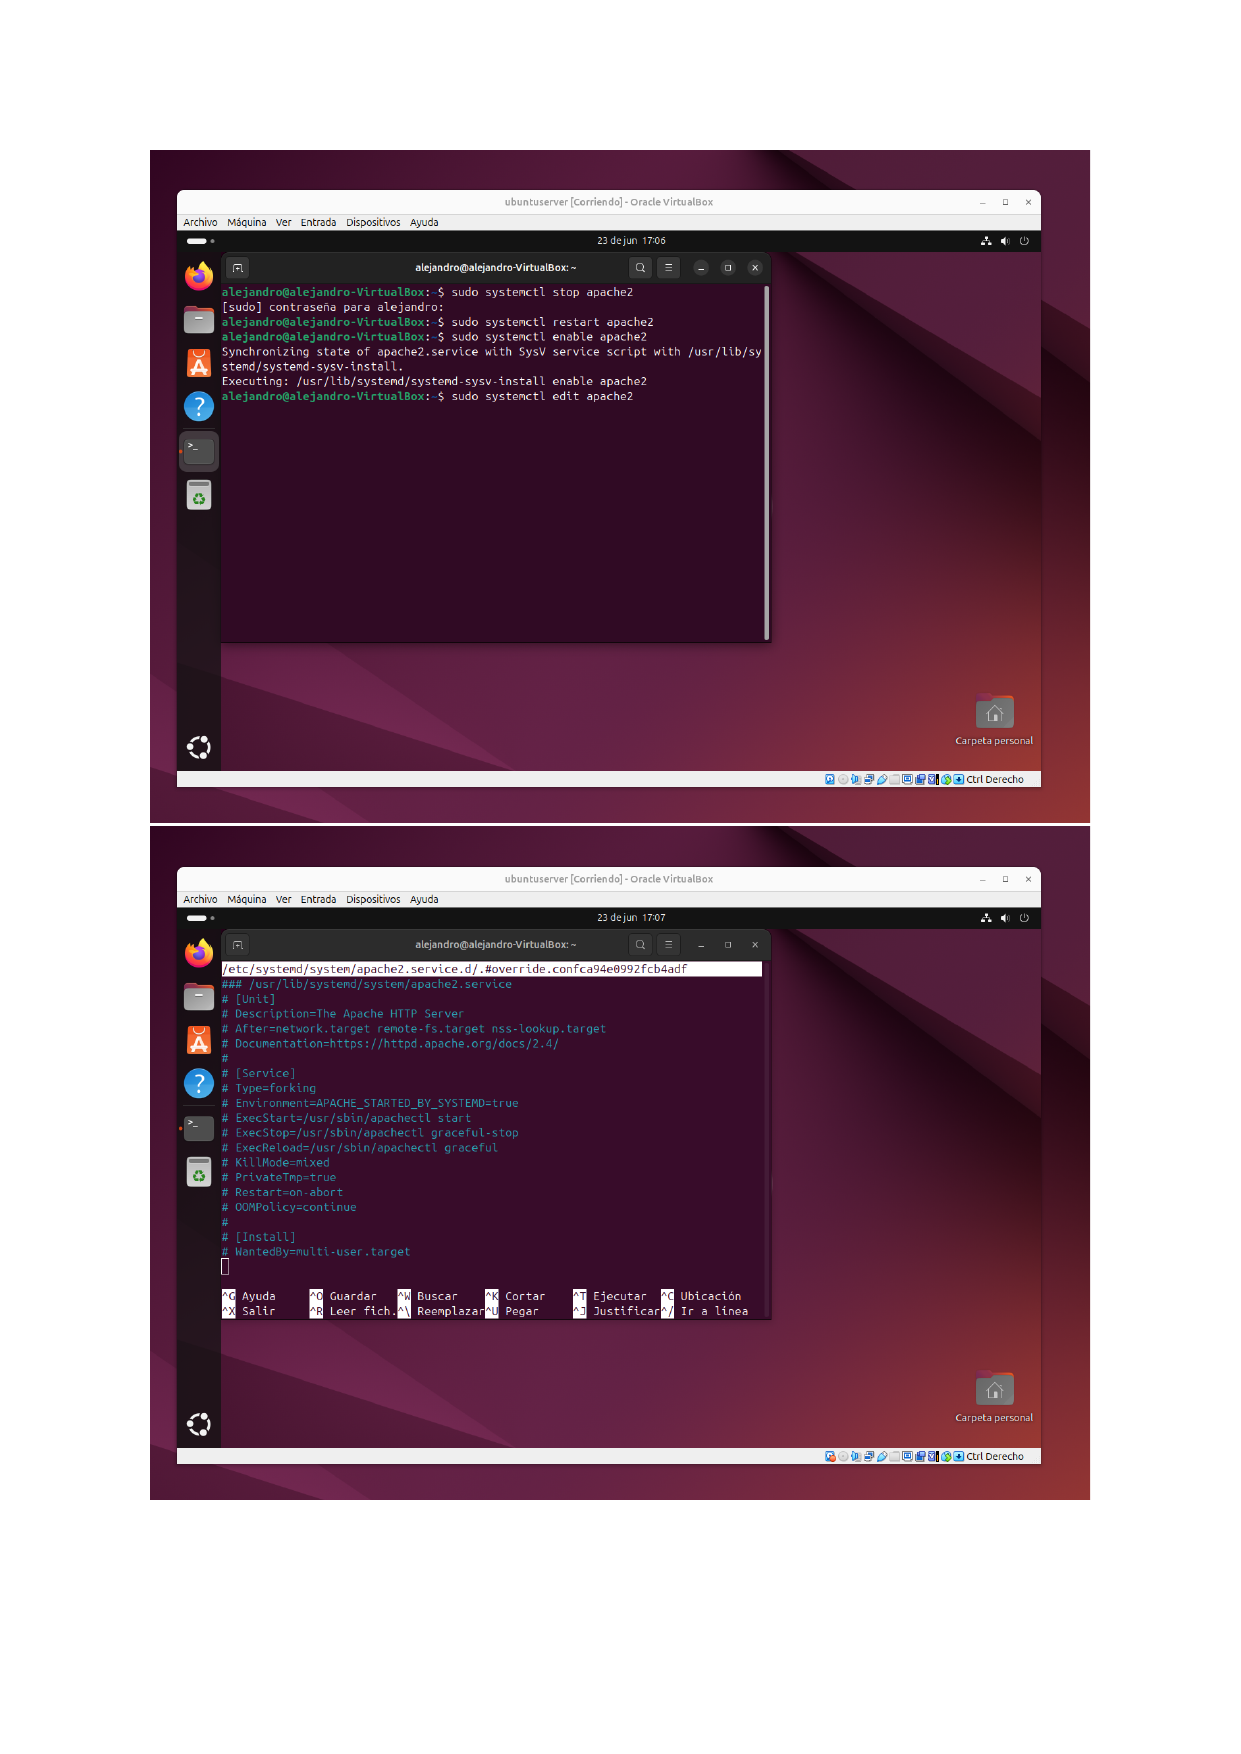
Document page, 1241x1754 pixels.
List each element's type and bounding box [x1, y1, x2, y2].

picture [150, 826, 1091, 1500]
picture [150, 150, 1091, 823]
